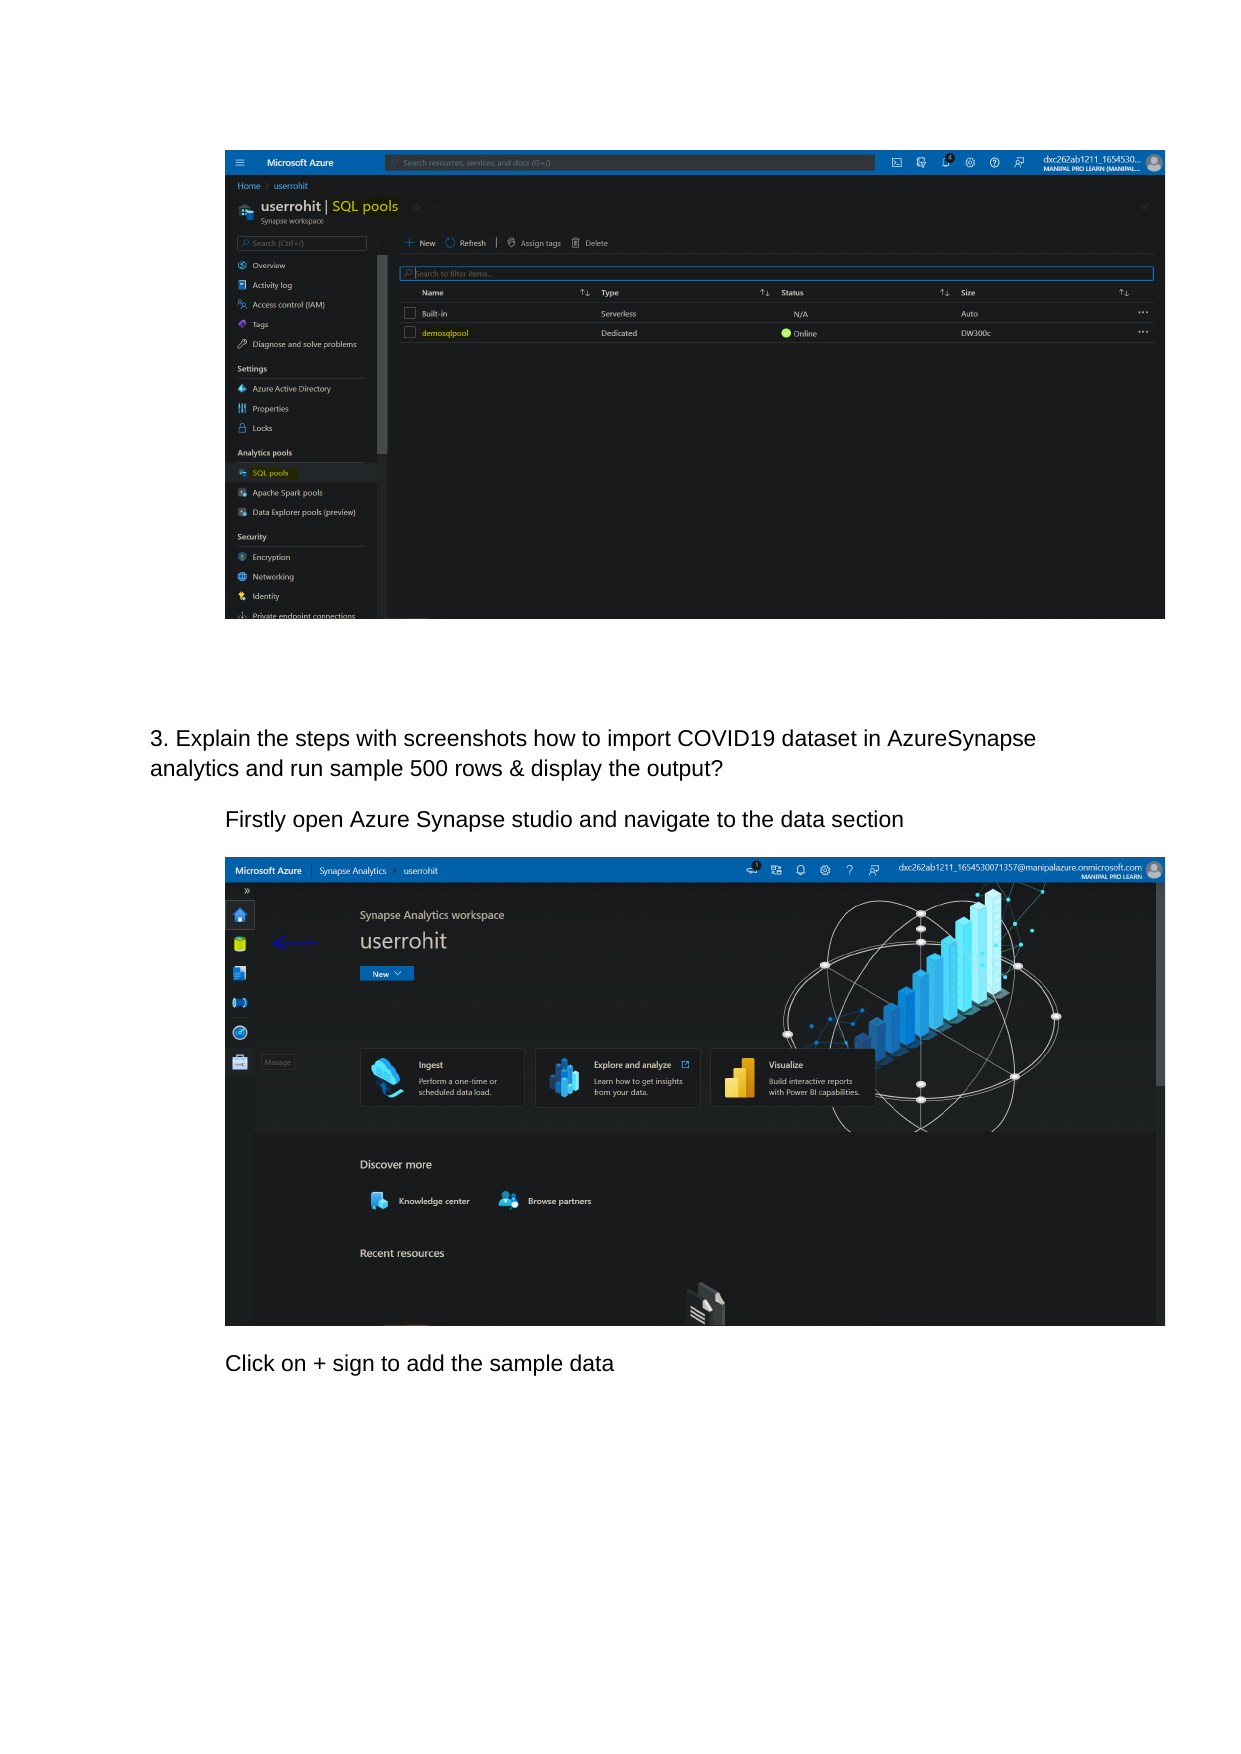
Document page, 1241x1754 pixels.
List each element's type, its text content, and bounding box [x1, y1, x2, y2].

picture [225, 857, 1166, 1326]
text Click on + sign to add the sample data [225, 1350, 1090, 1377]
picture [225, 150, 1166, 619]
text 3. Explain the steps with screenshots how to import COVID19 dataset in AzureSynapse analytics and run sample 500 rows & display the output? [150, 725, 1090, 781]
text Firstly open Azure Synapse studio and navigate to the data section [225, 806, 1090, 832]
